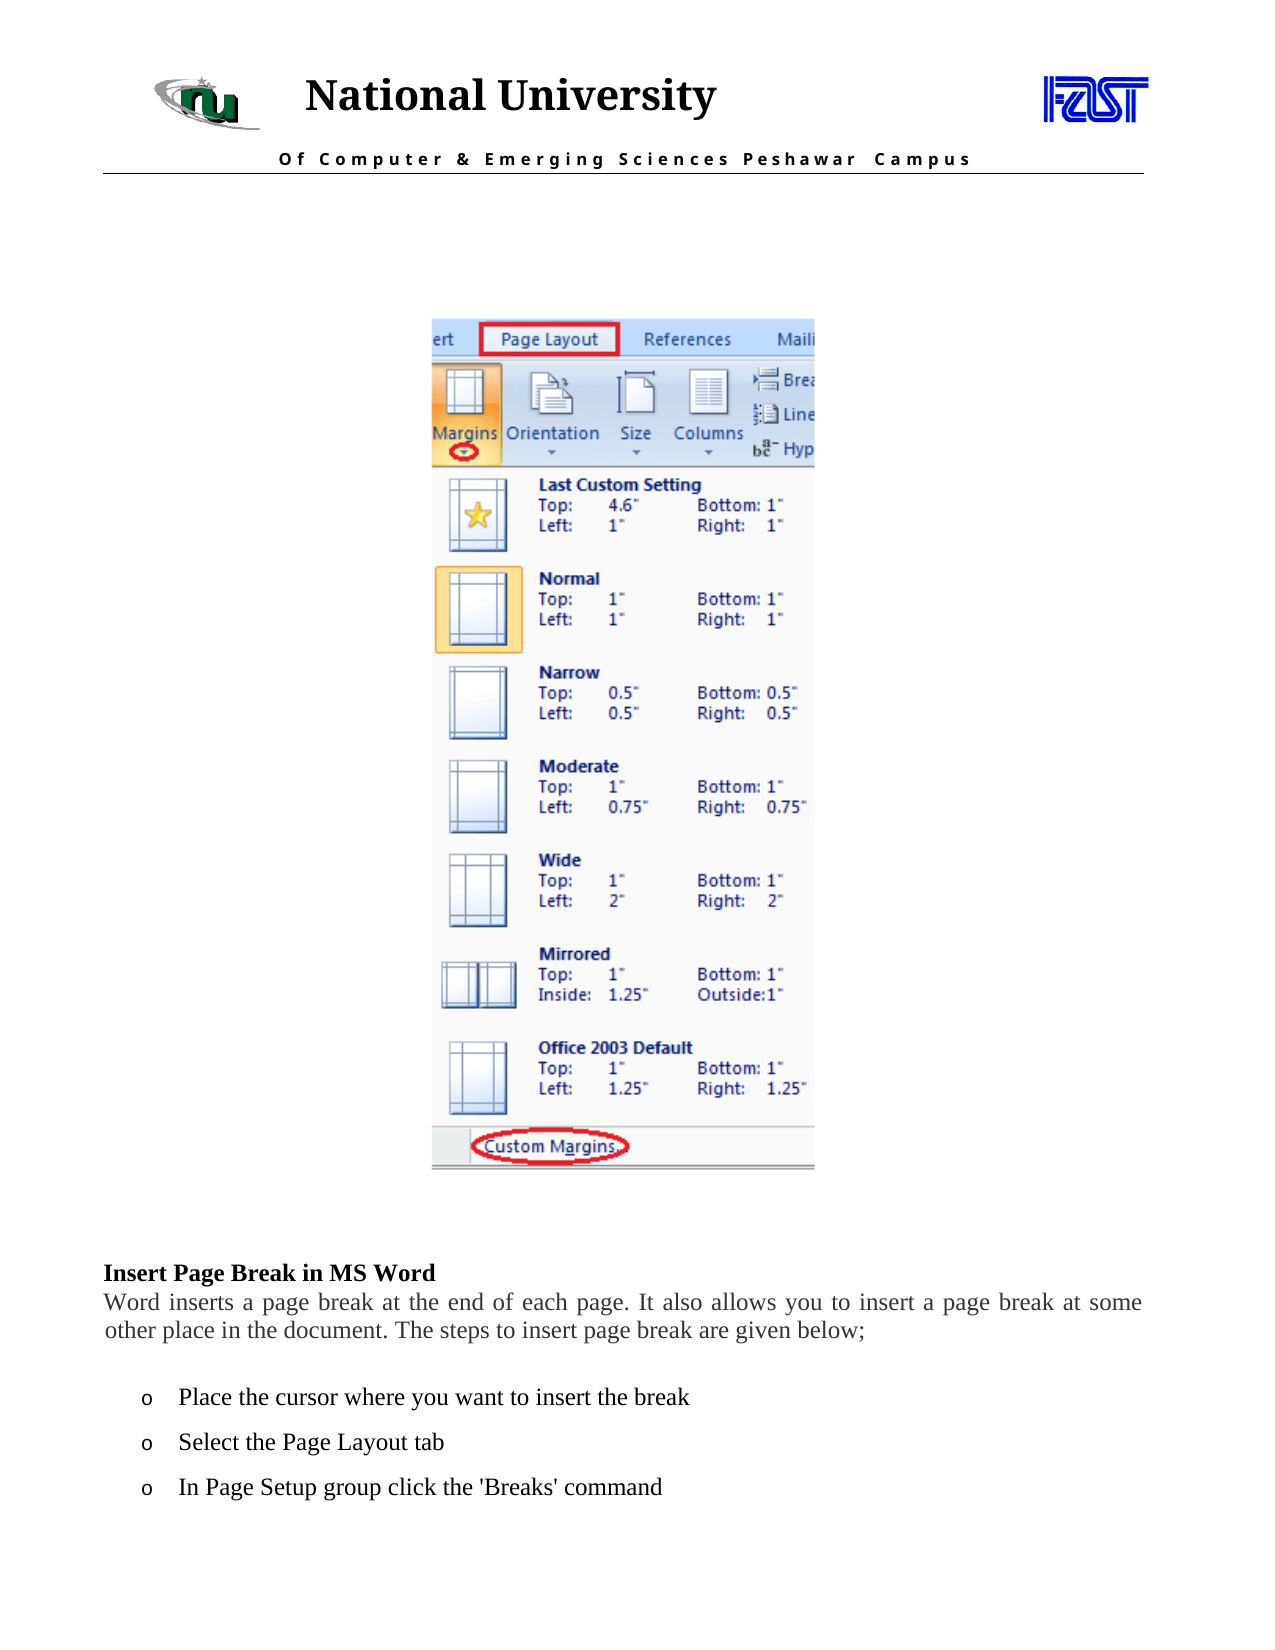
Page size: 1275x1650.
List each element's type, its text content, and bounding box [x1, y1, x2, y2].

picture [153, 68, 260, 130]
picture [1036, 75, 1152, 124]
subtitle Insert Page Break in MS Word [103, 1258, 1144, 1287]
text Word inserts a page break at the end of each page. It also allows you to insert a page break at some other place in the document. The steps to insert page break are given below; [103, 1287, 1144, 1344]
picture [430, 316, 818, 1173]
list In Page Setup group click the 'Breaks' command [141, 1463, 1144, 1502]
list Select the Page Layout tab [141, 1418, 1144, 1457]
list Place the cursor where you want to insert the break [141, 1372, 1144, 1411]
